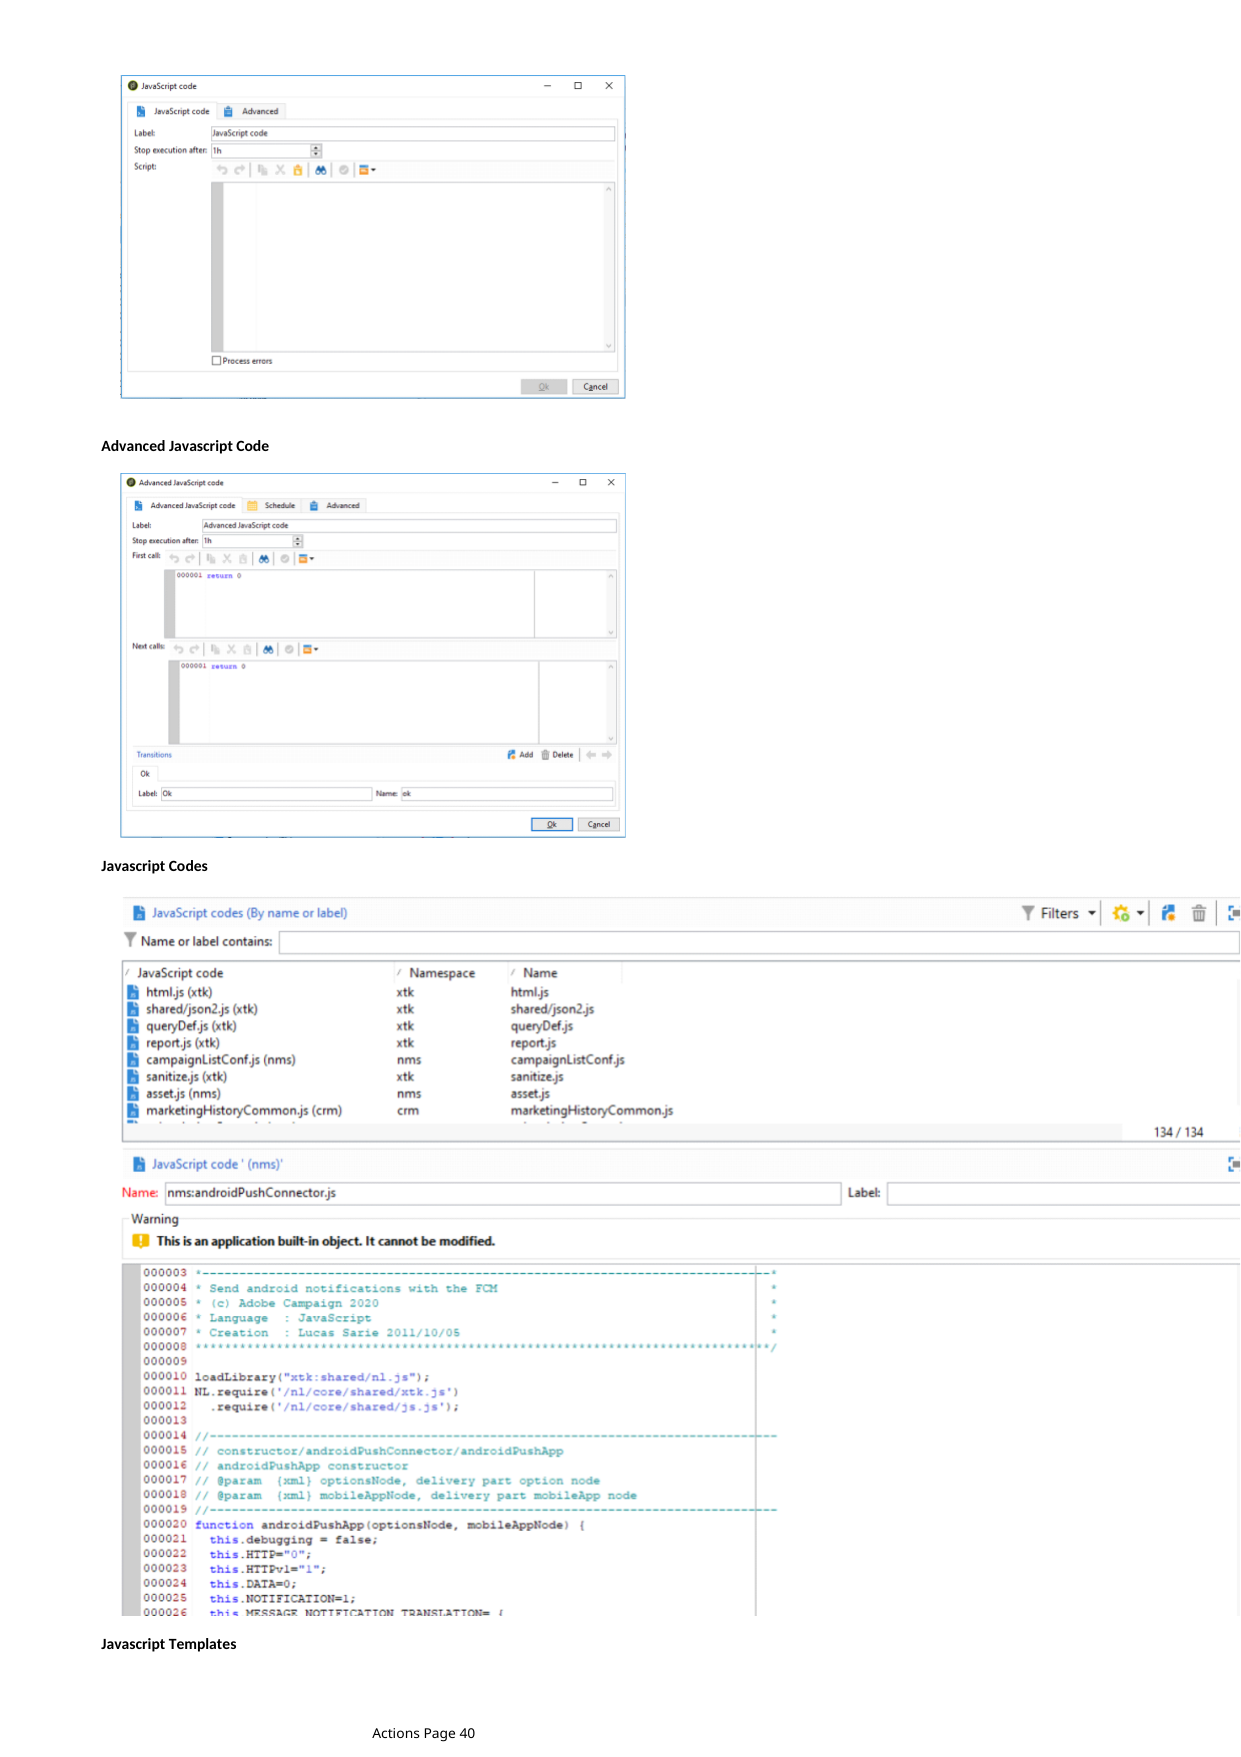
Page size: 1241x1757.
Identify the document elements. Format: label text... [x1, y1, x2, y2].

text Javascript Codes [101, 859, 1237, 875]
picture [120, 75, 626, 399]
text Advanced Javascript Code [101, 439, 1237, 454]
text Javascript Templates [101, 1637, 1237, 1653]
picture [120, 893, 1241, 1616]
picture [120, 473, 626, 838]
text Actions Page 40 [372, 1726, 1237, 1741]
